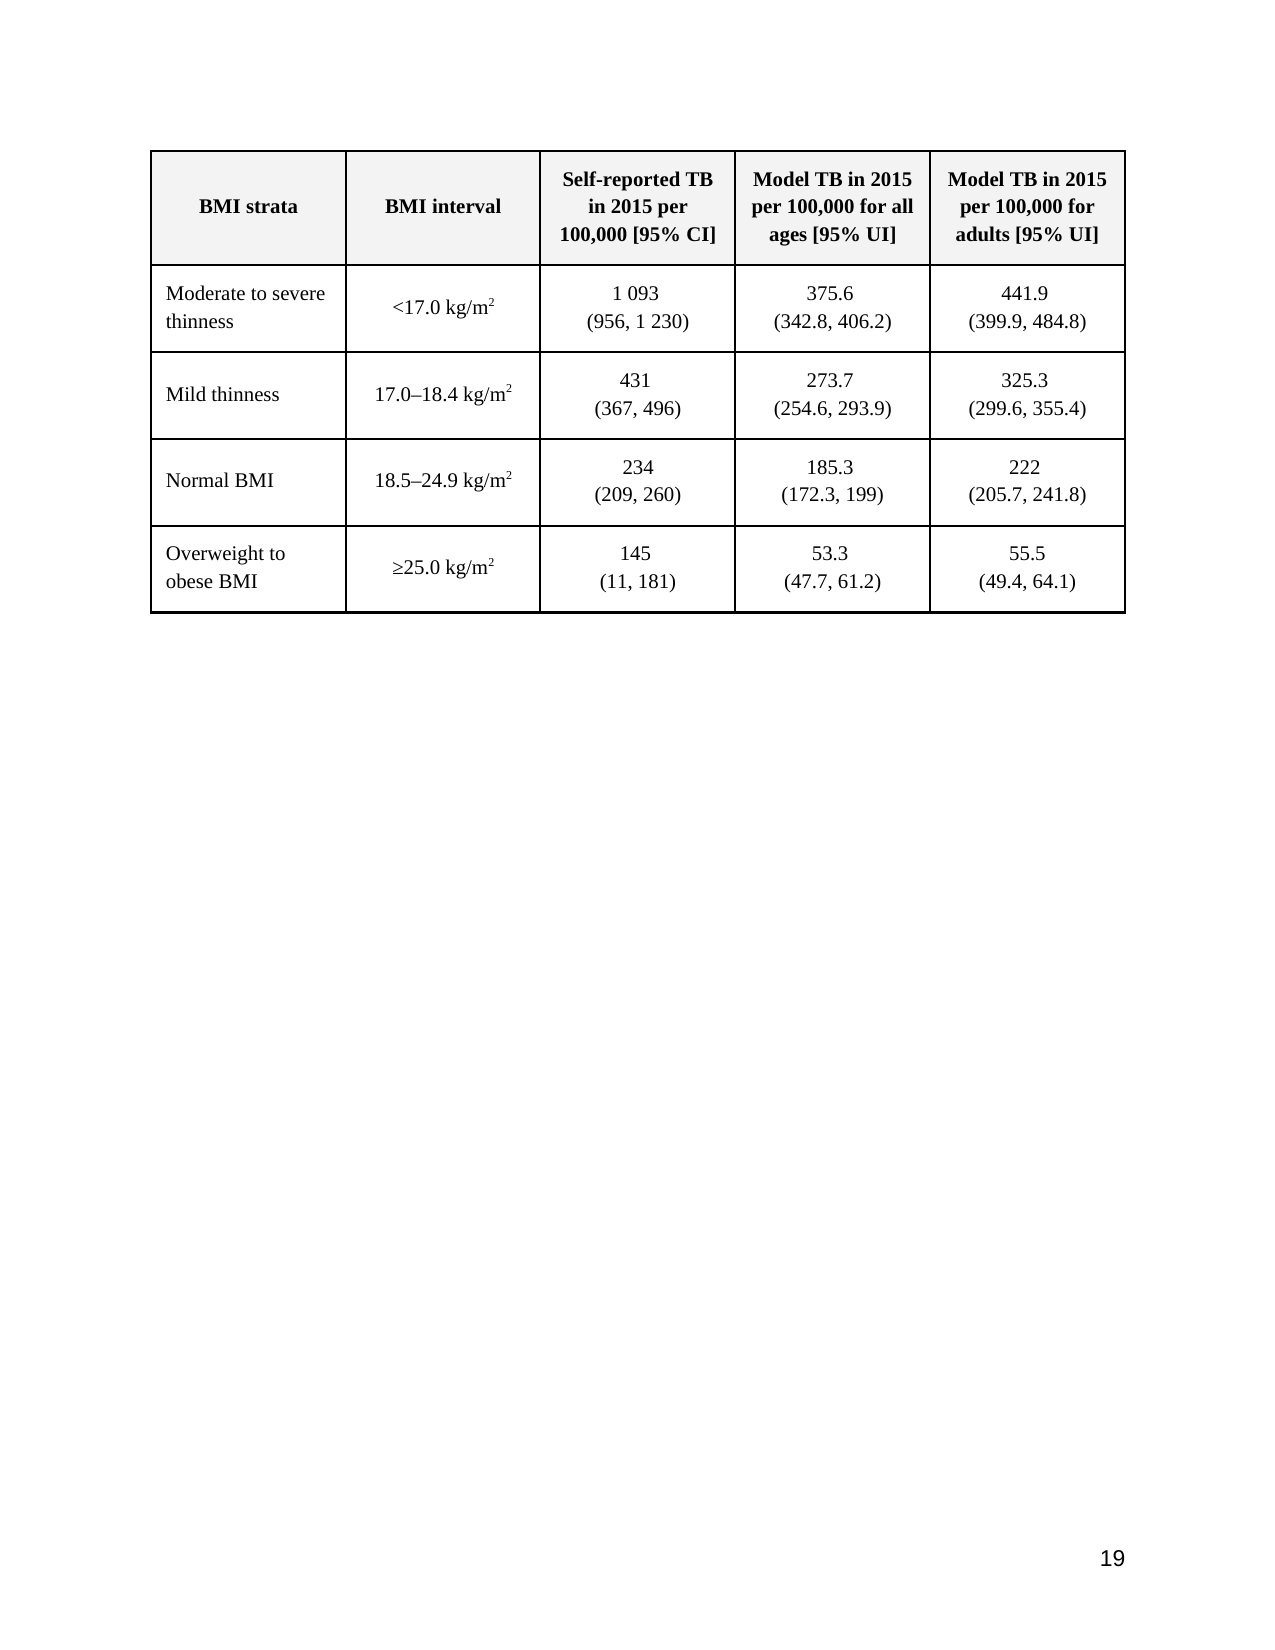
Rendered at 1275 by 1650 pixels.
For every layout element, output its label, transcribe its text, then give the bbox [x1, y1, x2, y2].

table_cell Moderate to severe thinness [152, 266, 345, 351]
table_cell Mild thinness [152, 353, 345, 438]
table_cell 18.5–24.9 kg/m2 [347, 440, 539, 525]
table_cell 145 (11, 181) [541, 527, 734, 611]
table_cell 441.9 (399.9, 484.8) [931, 266, 1124, 351]
table_header Model TB in 2015 per 100,000 for adults [95% UI] [931, 152, 1124, 264]
table_cell 17.0–18.4 kg/m2 [347, 353, 539, 438]
table_header BMI interval [347, 152, 539, 264]
table_cell 234 (209, 260) [541, 440, 734, 525]
table_cell <17.0 kg/m2 [347, 266, 539, 351]
table_cell Normal BMI [152, 440, 345, 525]
table_header Self-reported TB in 2015 per 100,000 [95% CI] [541, 152, 734, 264]
table_header BMI strata [152, 152, 345, 264]
table_cell 431 (367, 496) [541, 353, 734, 438]
table_cell 325.3 (299.6, 355.4) [931, 353, 1124, 438]
table_cell Overweight to obese BMI [152, 527, 345, 611]
table_cell 53.3 (47.7, 61.2) [736, 527, 929, 611]
table_cell 1 093 (956, 1 230) [541, 266, 734, 351]
table_cell 185.3 (172.3, 199) [736, 440, 929, 525]
table_header Model TB in 2015 per 100,000 for all ages [95% UI] [736, 152, 929, 264]
table_cell 375.6 (342.8, 406.2) [736, 266, 929, 351]
table_cell ≥25.0 kg/m2 [347, 527, 539, 611]
table_cell 222 (205.7, 241.8) [931, 440, 1124, 525]
table_cell 273.7 (254.6, 293.9) [736, 353, 929, 438]
table_cell 55.5 (49.4, 64.1) [931, 527, 1124, 611]
